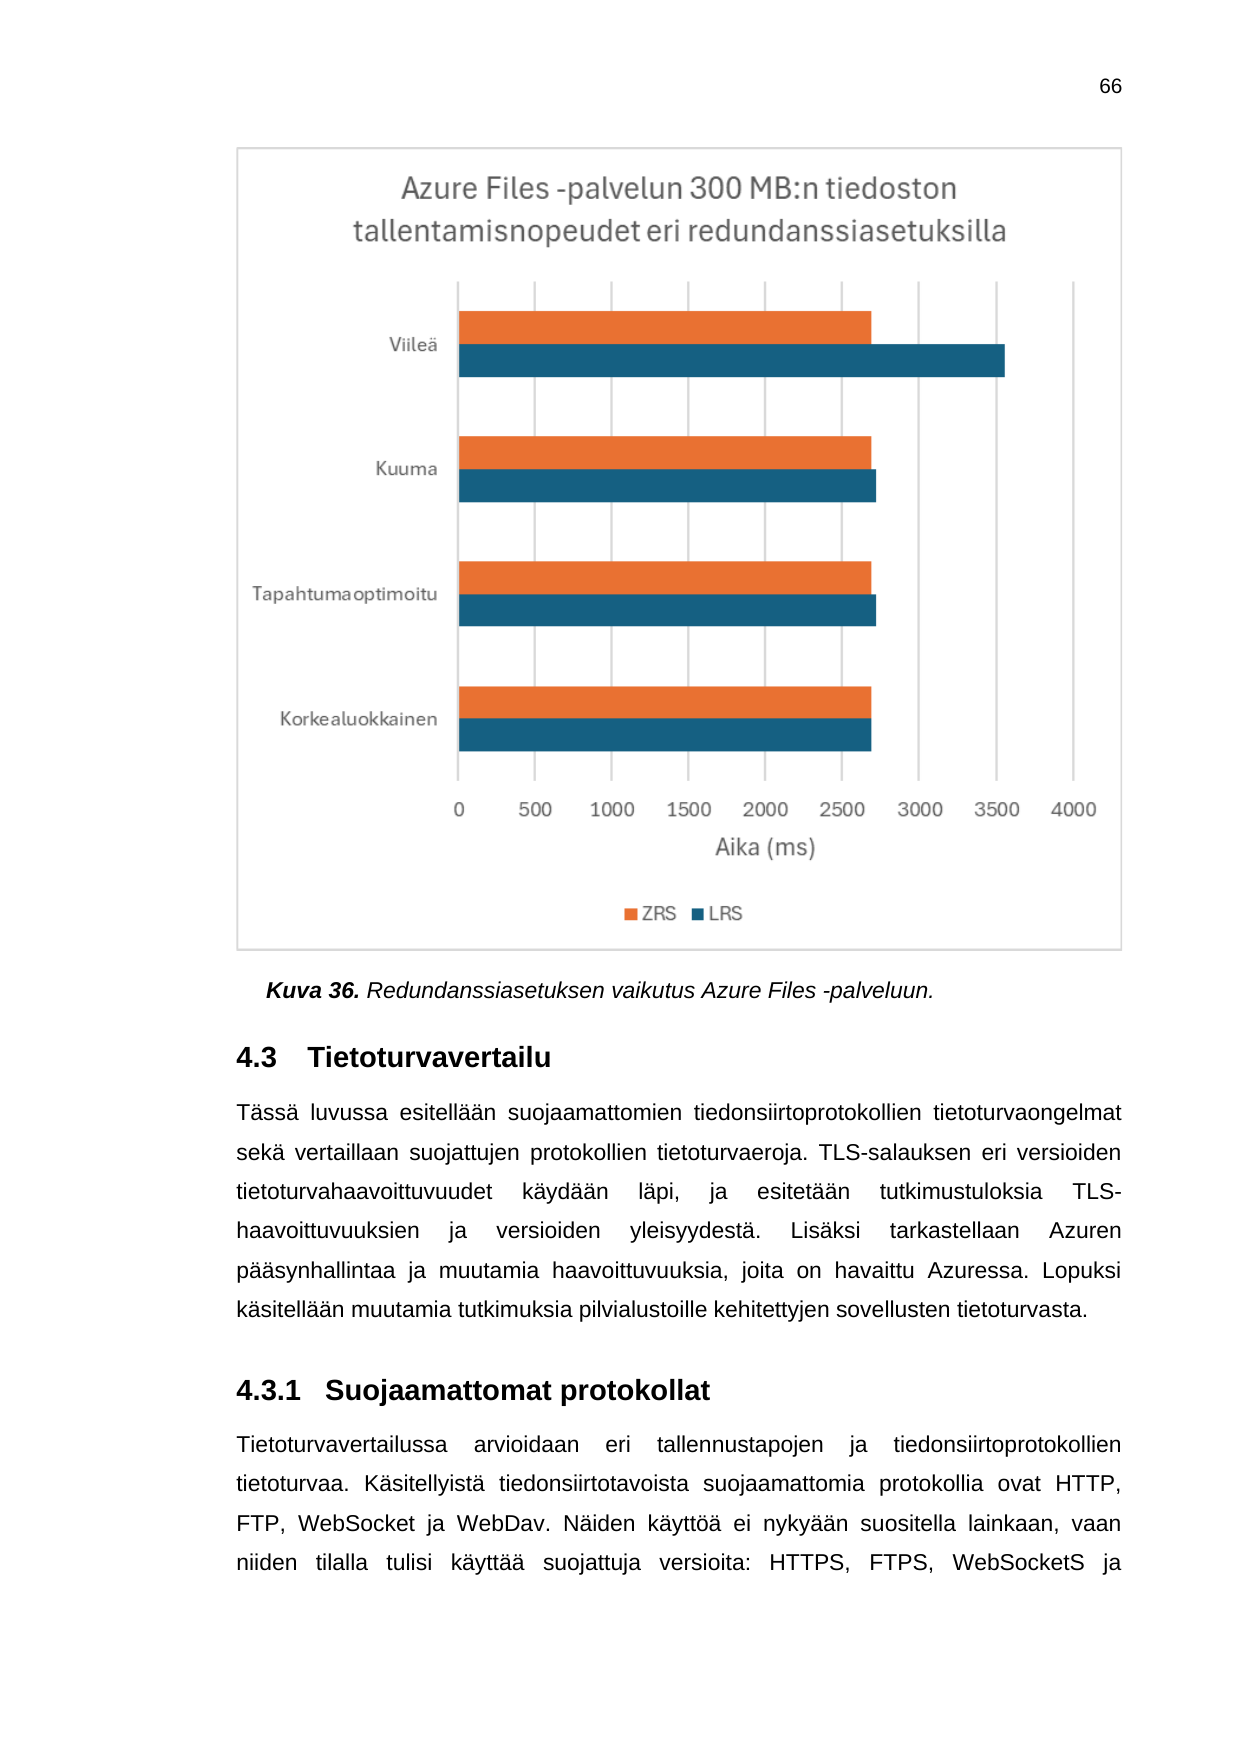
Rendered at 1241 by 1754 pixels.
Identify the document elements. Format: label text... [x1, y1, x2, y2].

picture [236, 147, 1123, 951]
subtitle Tietoturvavertailu [236, 1041, 1122, 1074]
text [236, 1431, 1122, 1576]
text Kuva 36. Redundanssiasetuksen vaikutus Azure Files -palveluun. [236, 977, 1122, 1003]
subtitle Suojaamattomat protokollat [236, 1373, 1122, 1407]
text Tässä luvussa esitellään suojaamattomien tiedonsiirtoprotokollien tietoturvaongelmat sekä vertaillaan suojattujen protokollien tietoturvaeroja. TLS-salauksen eri versioiden tietoturvahaavoittuvuudet käydään läpi, ja esitetään tutkimustuloksia TLS-haavoittuvuuksien ja versioiden yleisyydestä. Lisäksi tarkastellaan Azuren pääsynhallintaa ja muutamia haavoittuvuuksia, joita on havaittu Azuressa. Lopuksi käsitellään muutamia tutkimuksia pilvialustoille kehitettyjen sovellusten tietoturvasta. [236, 1099, 1122, 1323]
